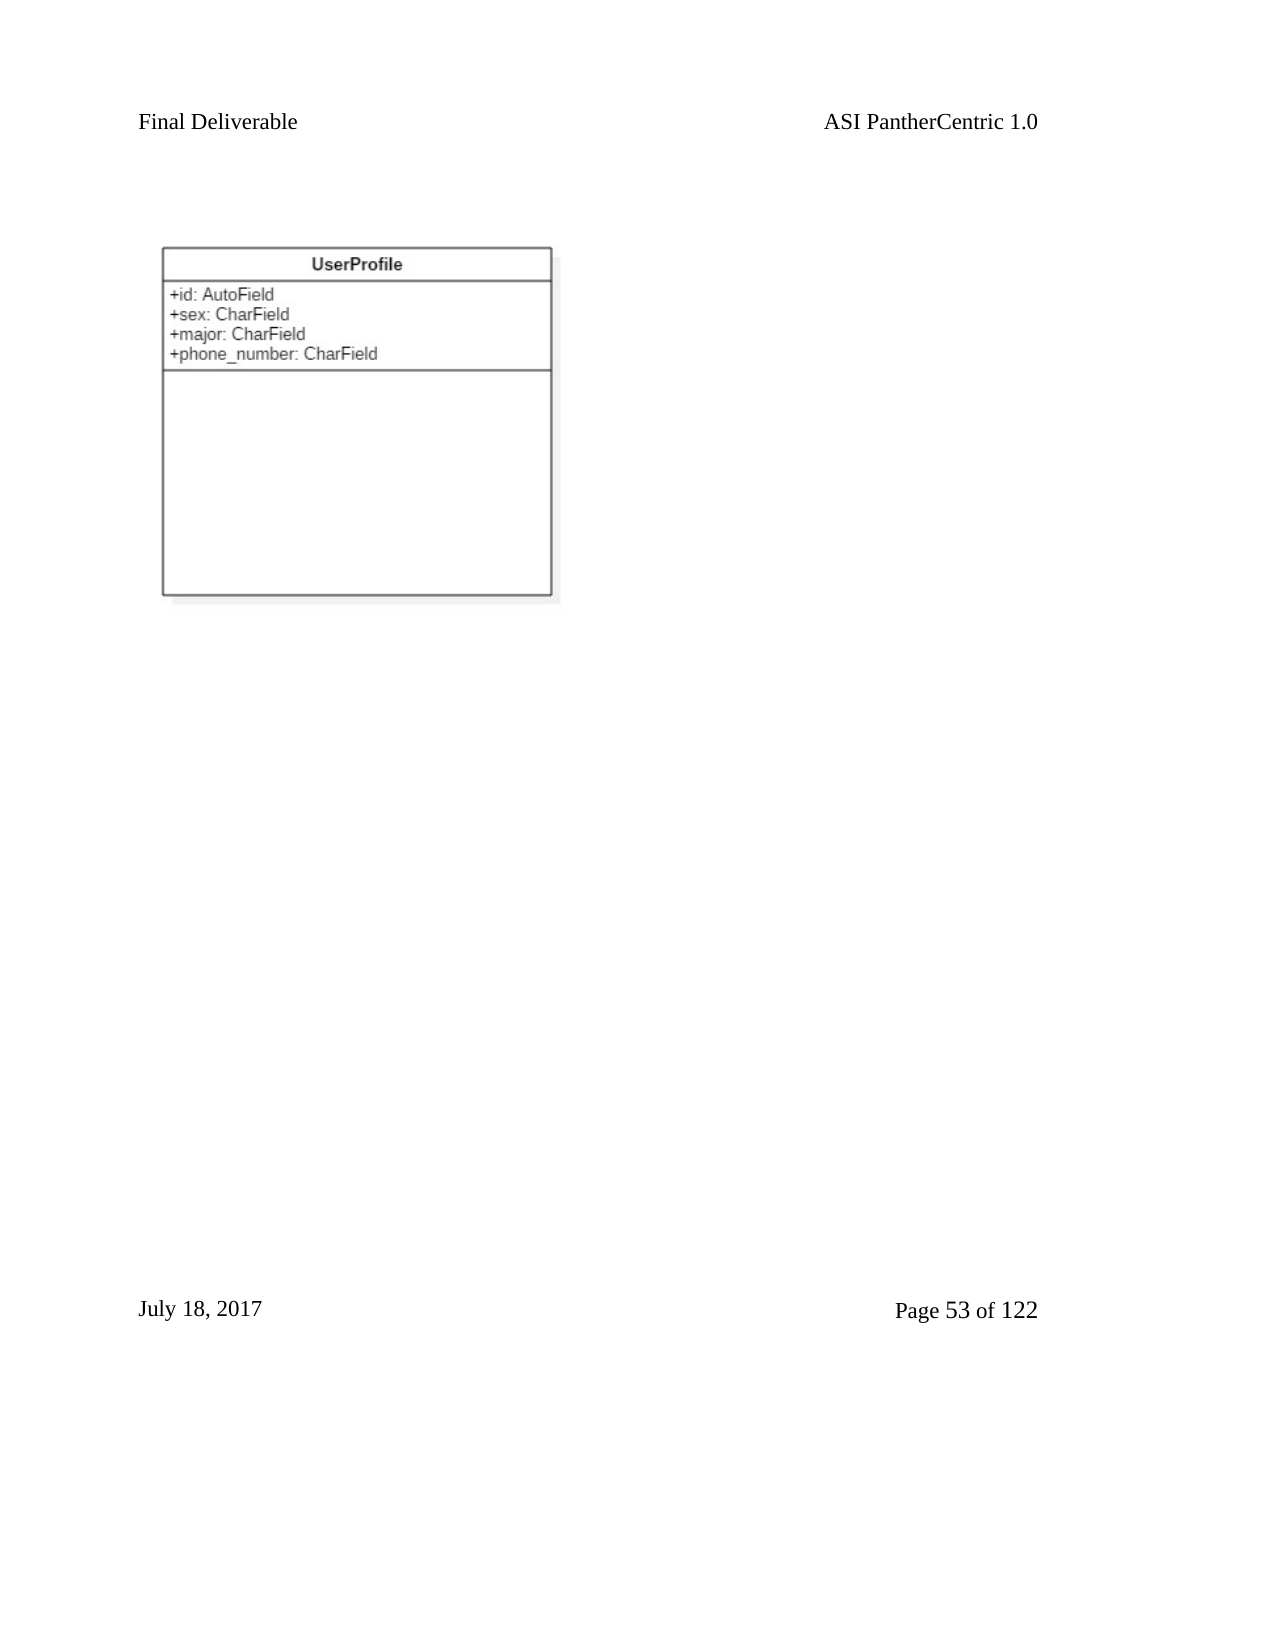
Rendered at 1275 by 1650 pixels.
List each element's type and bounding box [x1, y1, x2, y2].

picture [150, 235, 604, 648]
